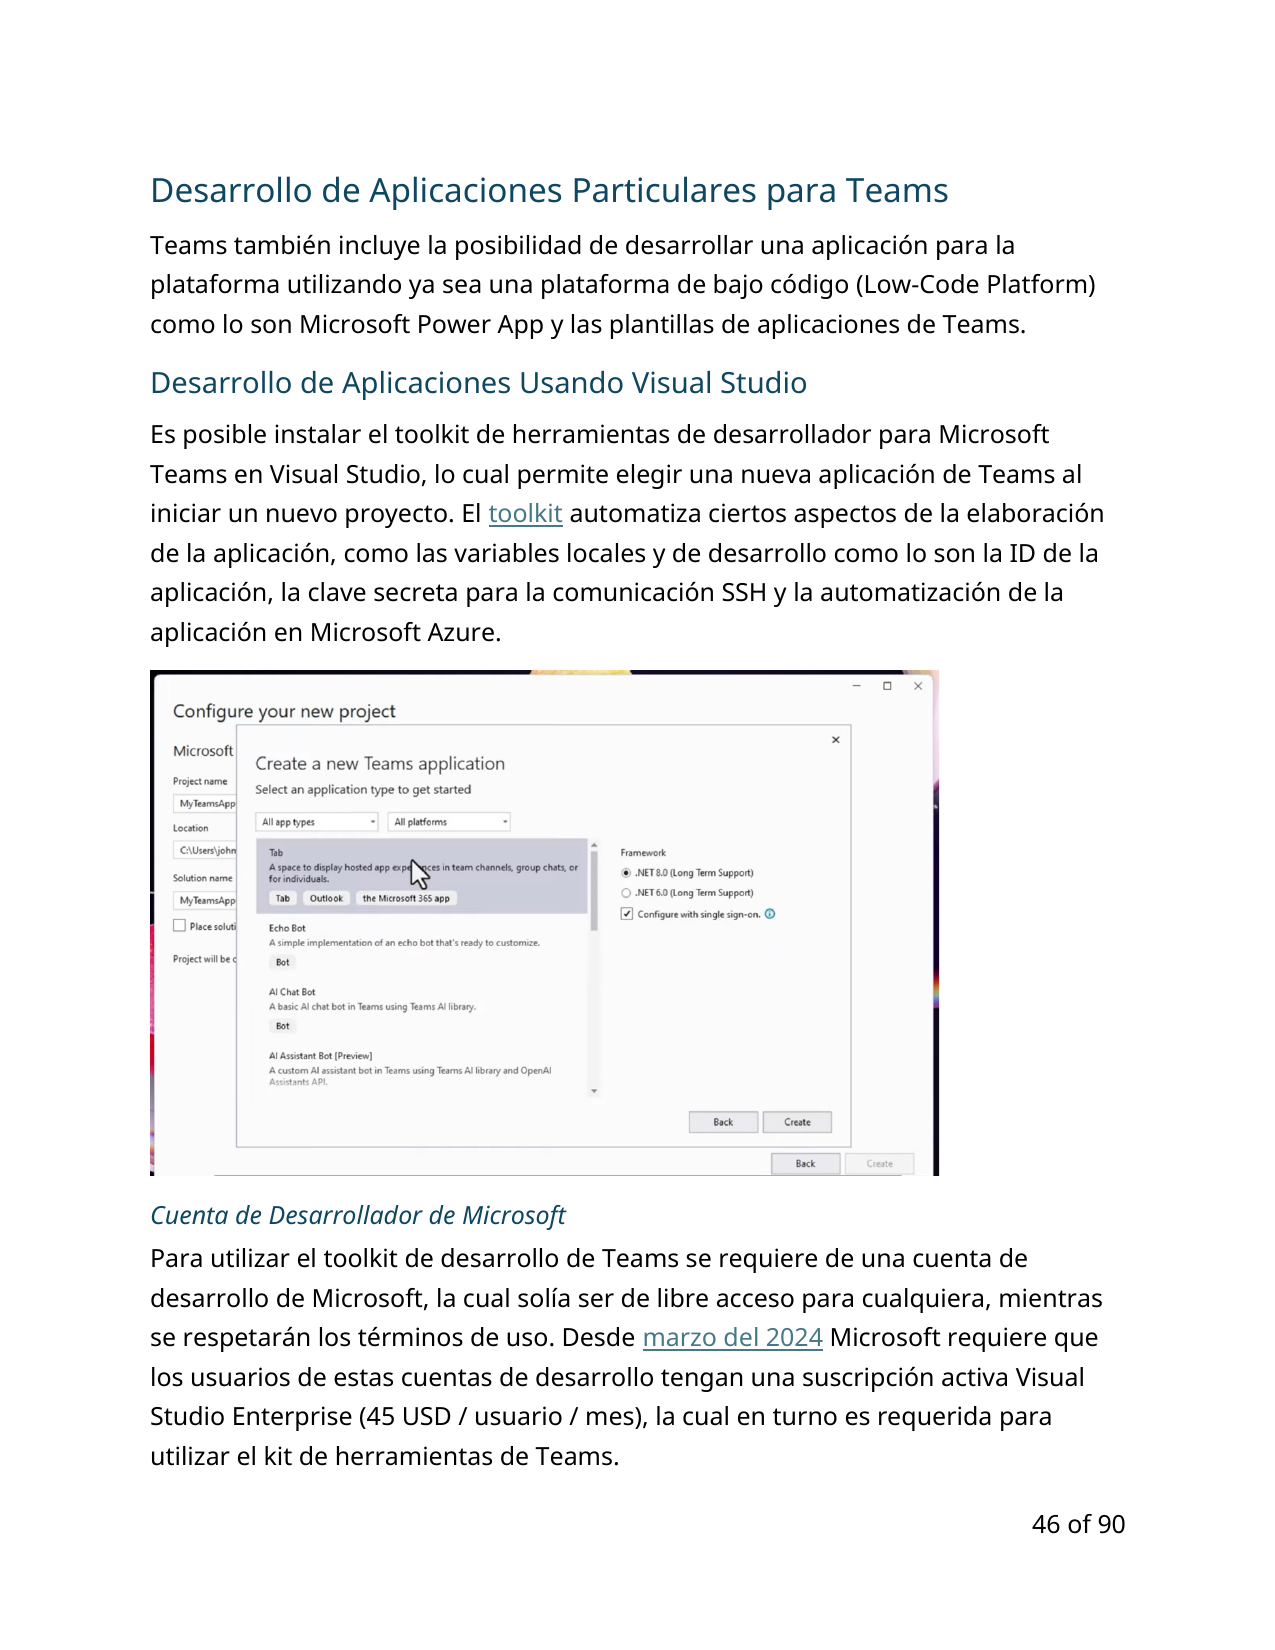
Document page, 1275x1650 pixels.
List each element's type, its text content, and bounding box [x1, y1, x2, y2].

text Para utilizar el toolkit de desarrollo de Teams se requiere de una cuenta de desarrollo de Microsoft, la cual solía ser de libre acceso para cualquiera, mientras se respetarán los términos de uso. Desde marzo del 2024 Microsoft requiere que los usuarios de estas cuentas de desarrollo tengan una suscripción activa Visual Studio Enterprise (45 USD / usuario / mes), la cual en turno es requerida para utilizar el kit de herramientas de Teams. [150, 1241, 1125, 1472]
subtitle Cuenta de Desarrollador de Microsoft [150, 1197, 1125, 1231]
text Es posible instalar el toolkit de herramientas de desarrollador para Microsoft Teams en Visual Studio, lo cual permite elegir una nueva aplicación de Teams al iniciar un nuevo proyecto. El toolkit automatiza ciertos aspectos de la elaboración de la aplicación, como las variables locales y de desarrollo como lo son la ID de la aplicación, la clave secreta para la comunicación SSH y la automatización de la aplicación en Microsoft Azure. [150, 417, 1125, 648]
picture [150, 670, 940, 1176]
subtitle Desarrollo de Aplicaciones Particulares para Teams [150, 167, 1125, 212]
text Teams también incluye la posibilidad de desarrollar una aplicación para la plataforma utilizando ya sea una plataforma de bajo código (Low-Code Platform) como lo son Microsoft Power App y las plantillas de aplicaciones de Teams. [150, 228, 1125, 341]
subtitle Desarrollo de Aplicaciones Usando Visual Studio [150, 363, 1125, 402]
